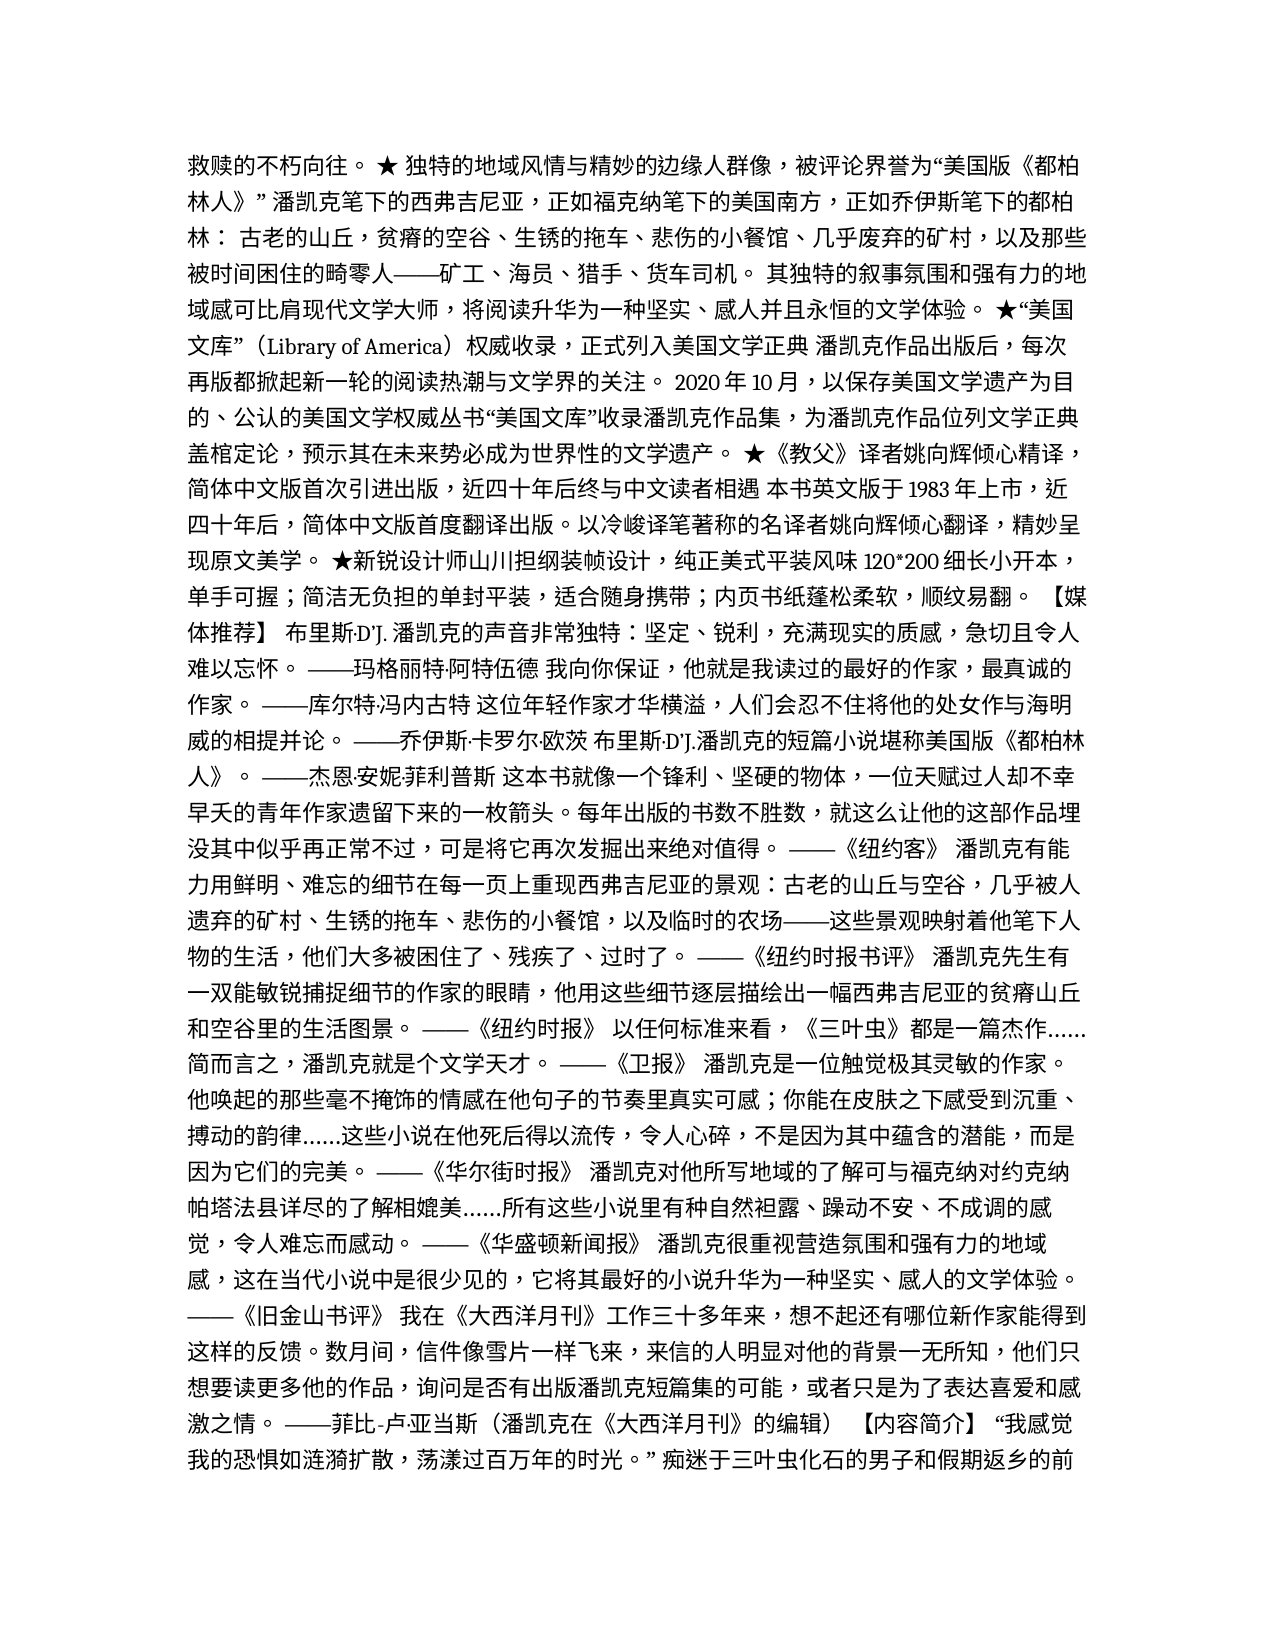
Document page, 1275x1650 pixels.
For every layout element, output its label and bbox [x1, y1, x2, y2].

text [187, 150, 1087, 1475]
